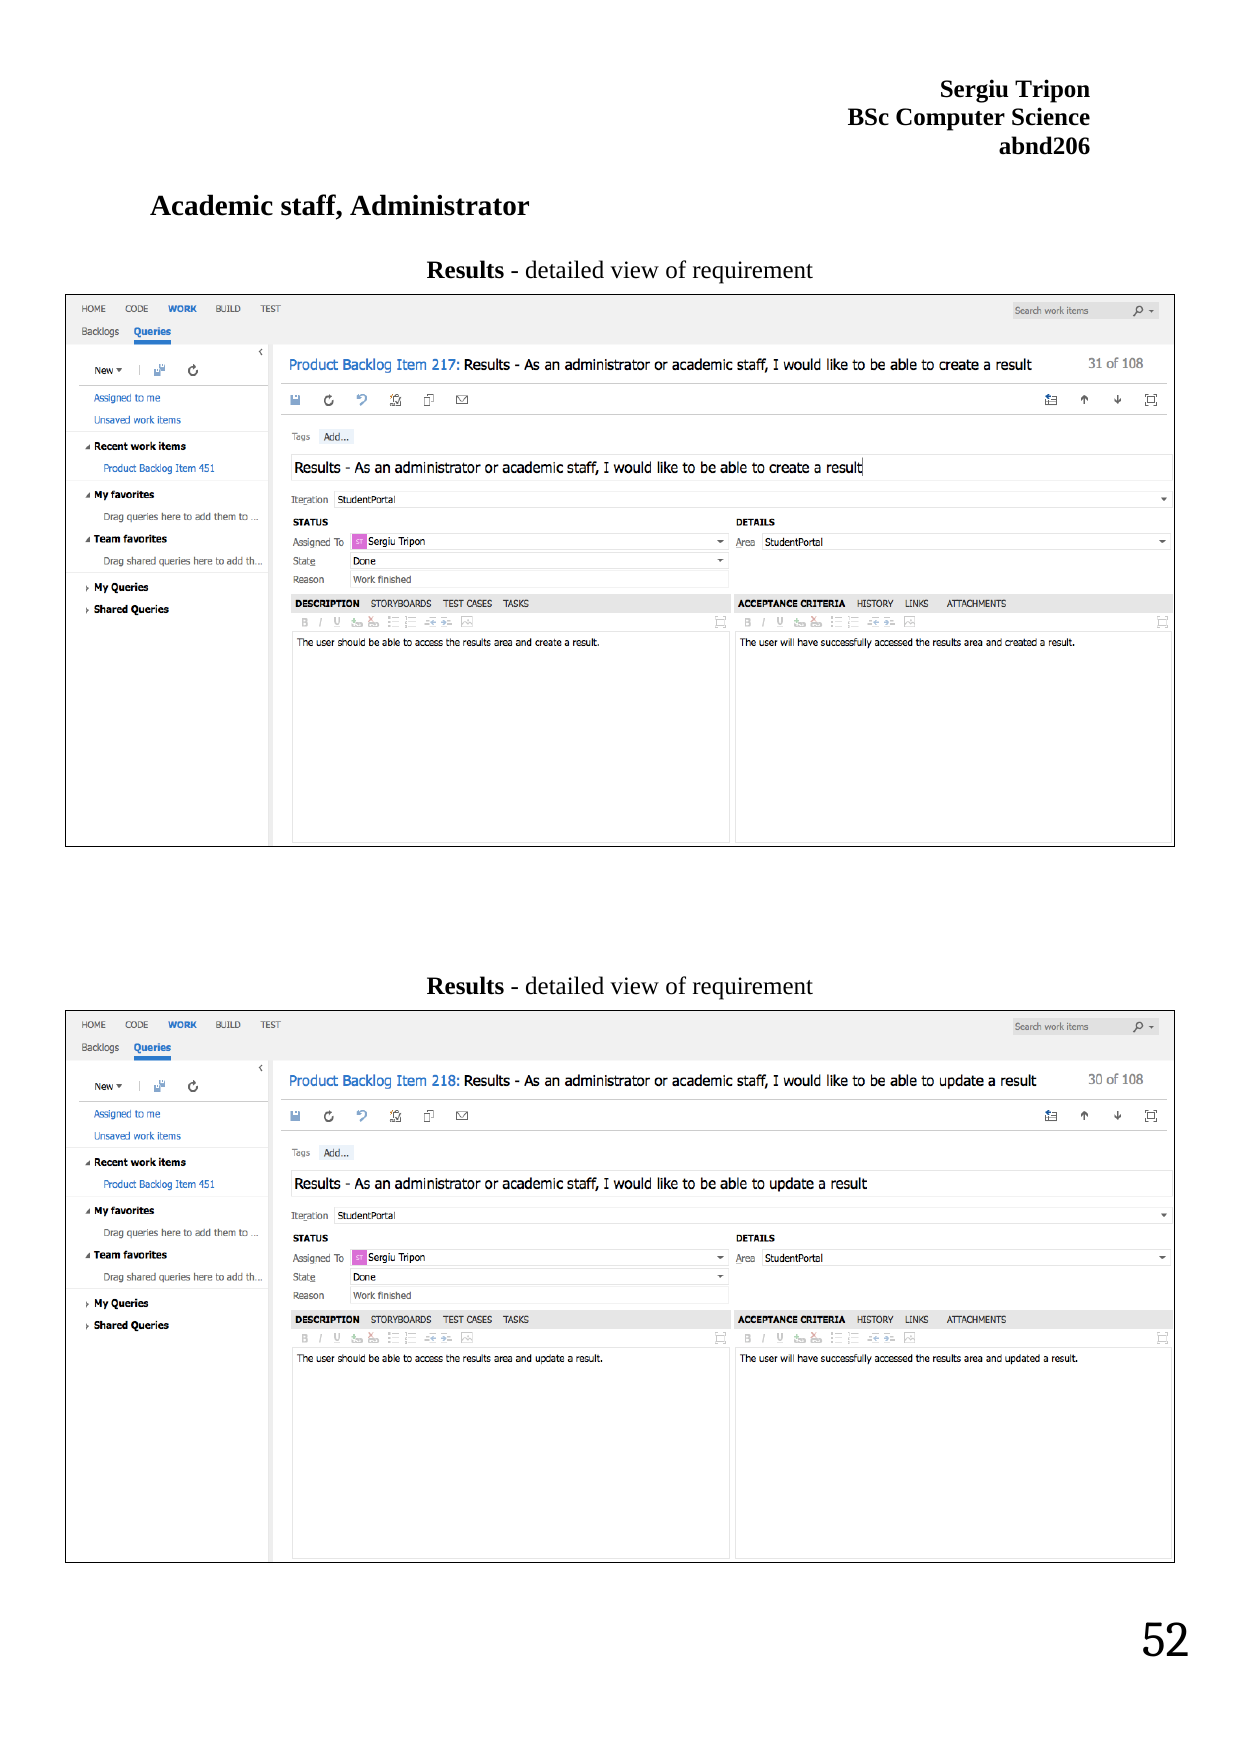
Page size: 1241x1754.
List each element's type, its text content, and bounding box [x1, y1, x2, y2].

picture [66, 295, 1174, 846]
picture [66, 1011, 1174, 1562]
subtitle Academic staff, Administrator [150, 188, 1090, 222]
